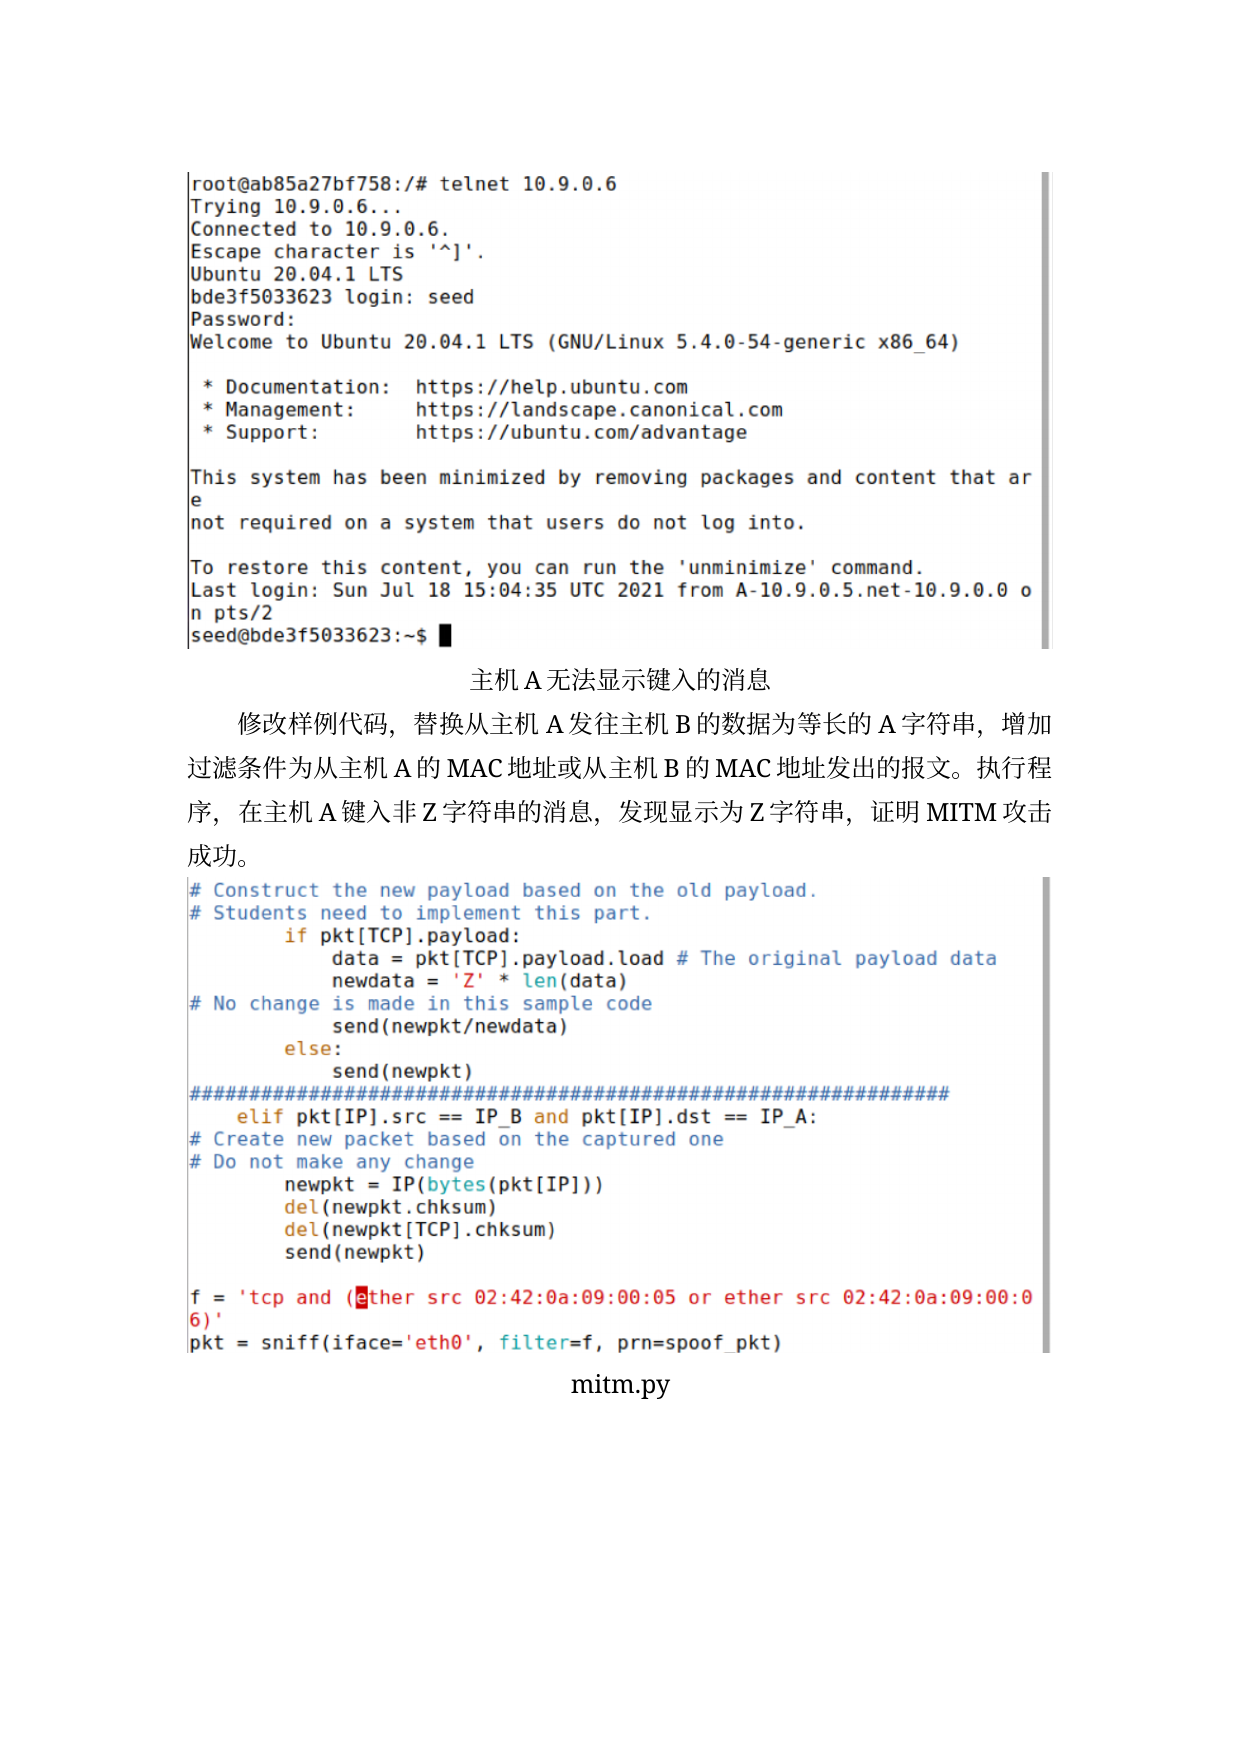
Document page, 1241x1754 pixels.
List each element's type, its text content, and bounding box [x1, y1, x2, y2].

text mitm.py [187, 1362, 1053, 1406]
picture [187, 172, 1053, 649]
picture [187, 877, 1053, 1353]
text 主机A无法显示键入的消息 [187, 657, 1053, 701]
text 修改样例代码，替换从主机A发往主机B的数据为等长的A字符串，增加过滤条件为从主机A的MAC地址或从主机B的MAC地址发出的报文。执行程序，在主机A键入非Z字符串的消息，发现显示为Z字符串，证明MITM攻击成功。 [187, 701, 1053, 877]
